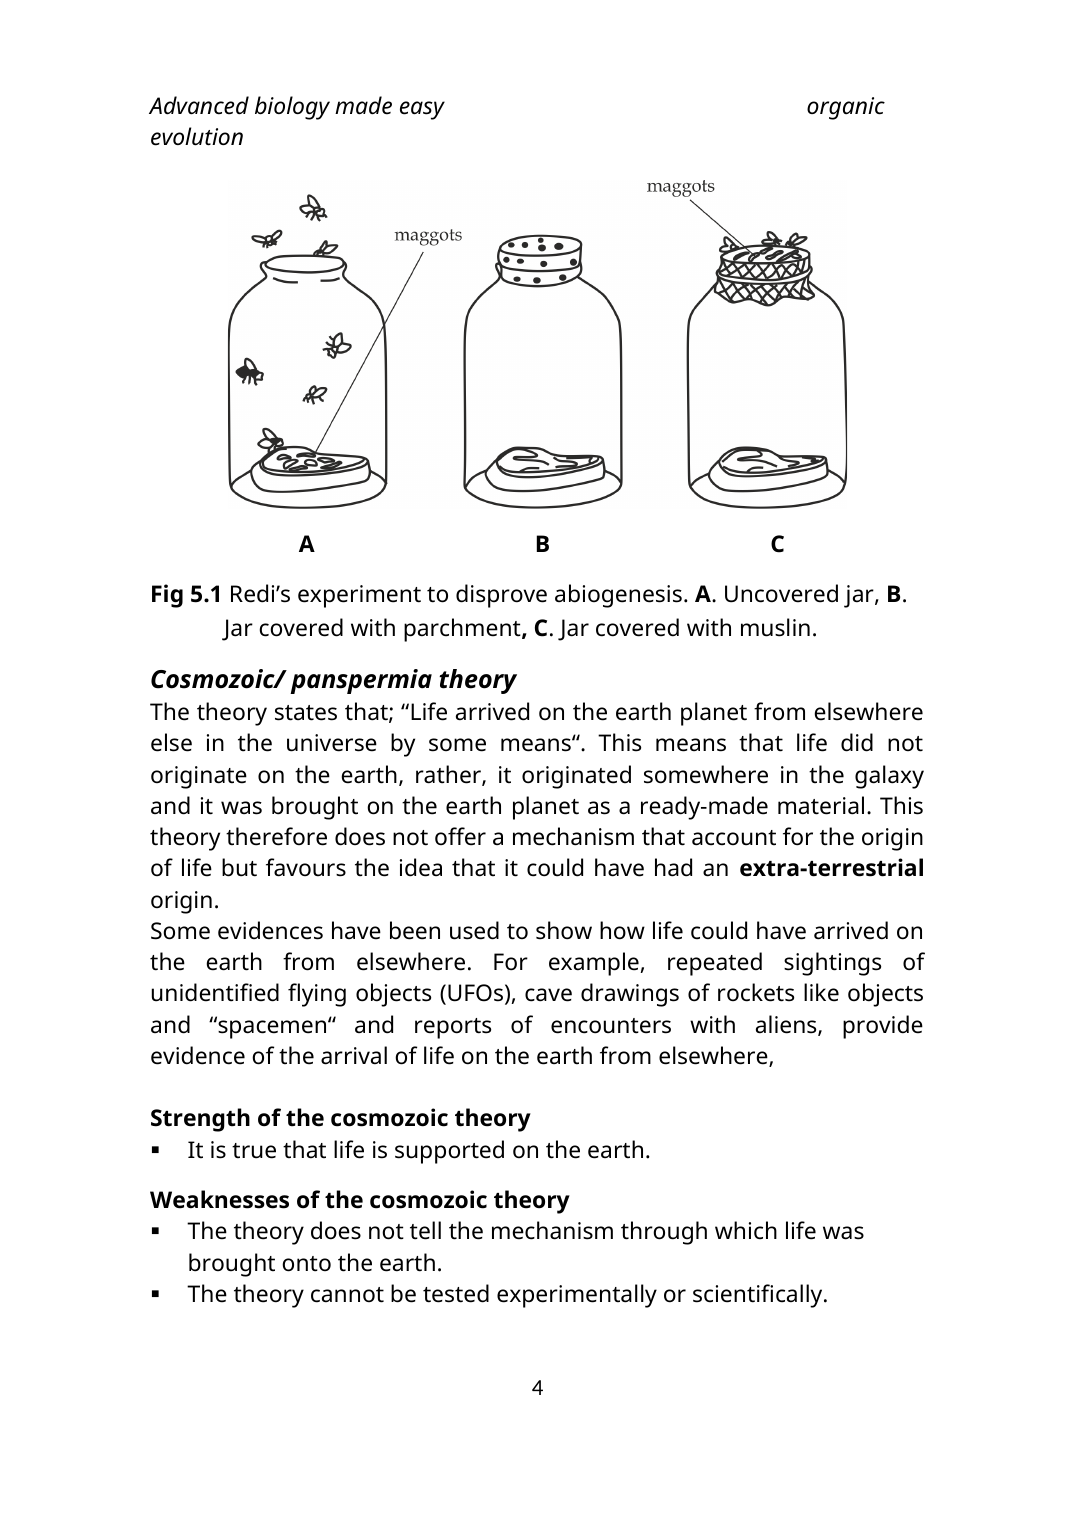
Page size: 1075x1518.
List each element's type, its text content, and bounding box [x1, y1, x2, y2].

text Some evidences have been used to show how life could have arrived on the earth from elsewhere. For example, repeated sightings of unidentified flying objects (UFOs), cave drawings of rockets like objects and “spacemen“ and reports of encounters with aliens, provide evidence of the arrival of life on the earth from elsewhere, [150, 915, 925, 1071]
text Strength of the cosmozoic theory [150, 1102, 925, 1134]
text A B C [150, 527, 925, 559]
list The theory cannot be tested experimentally or scientifically. [150, 1278, 925, 1309]
picture [227, 180, 848, 509]
text Fig 5.1 Redi’s experiment to disprove abiogenesis. A. Uncovered jar, B. Jar covered with parchment, C. Jar covered with muslin. [150, 578, 925, 643]
list The theory does not tell the mechanism through which life was brought onto the earth. [150, 1215, 925, 1278]
text Cosmozoic/ panspermia theory [150, 662, 925, 696]
text Weaknesses of the cosmozoic theory [150, 1184, 925, 1215]
list It is true that life is supported on the earth. [150, 1134, 925, 1165]
text The theory states that; “Life arrived on the earth planet from elsewhere else in the universe by some means“. This means that life did not originate on the earth, rather, it originated somewhere in the galaxy and it was brought on the earth planet as a ready-made material. This theory therefore does not offer a mechanism that account for the origin of life but favours the idea that it could have had an extra-terrestrial origin. [150, 696, 925, 915]
